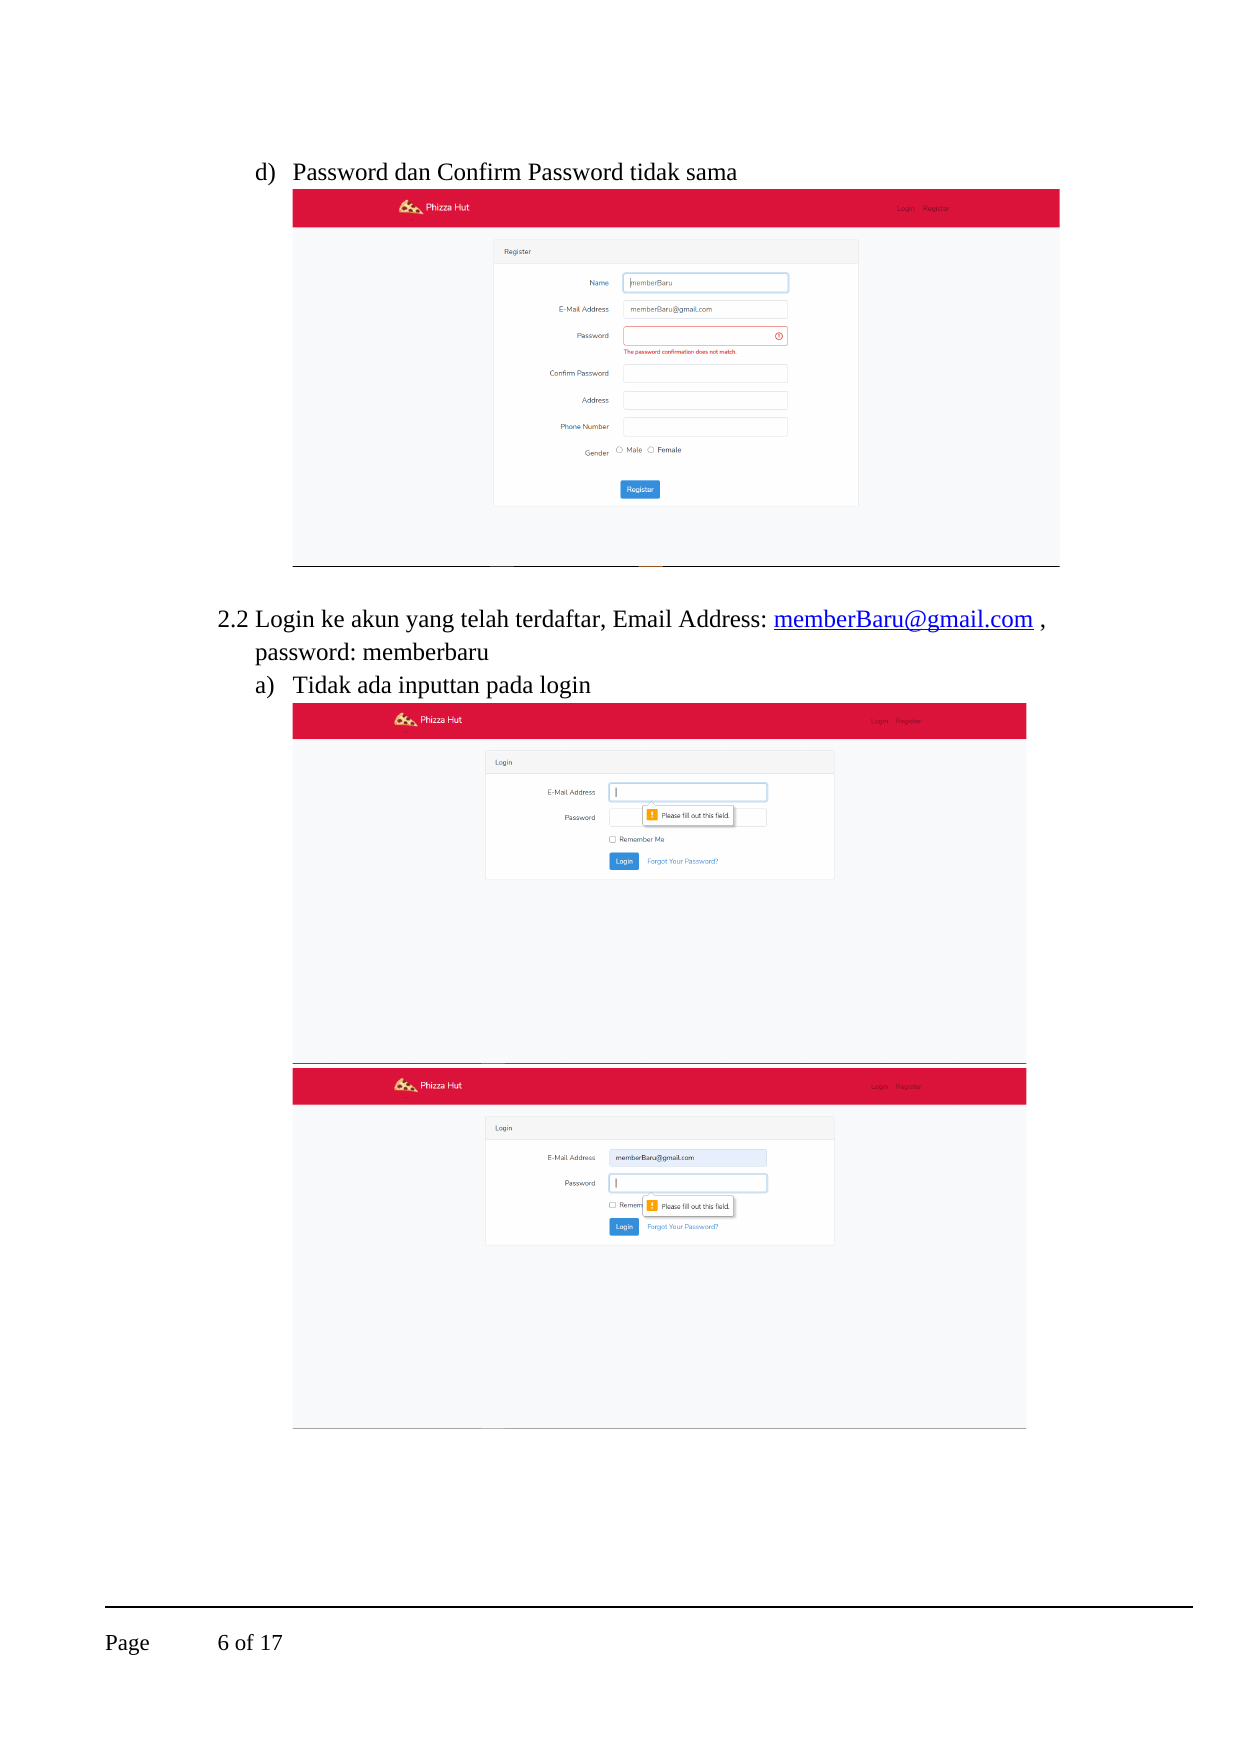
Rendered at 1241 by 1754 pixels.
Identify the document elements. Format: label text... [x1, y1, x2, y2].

picture [292, 703, 1027, 1064]
list Login ke akun yang telah terdaftar, Email Address: memberBaru@gmail.com , password: memberbaru [217, 604, 1135, 666]
list Tidak ada inputtan pada login [255, 670, 1135, 699]
picture [292, 1068, 1027, 1429]
list Password dan Confirm Password tidak sama [255, 157, 1135, 185]
picture [292, 189, 1060, 567]
